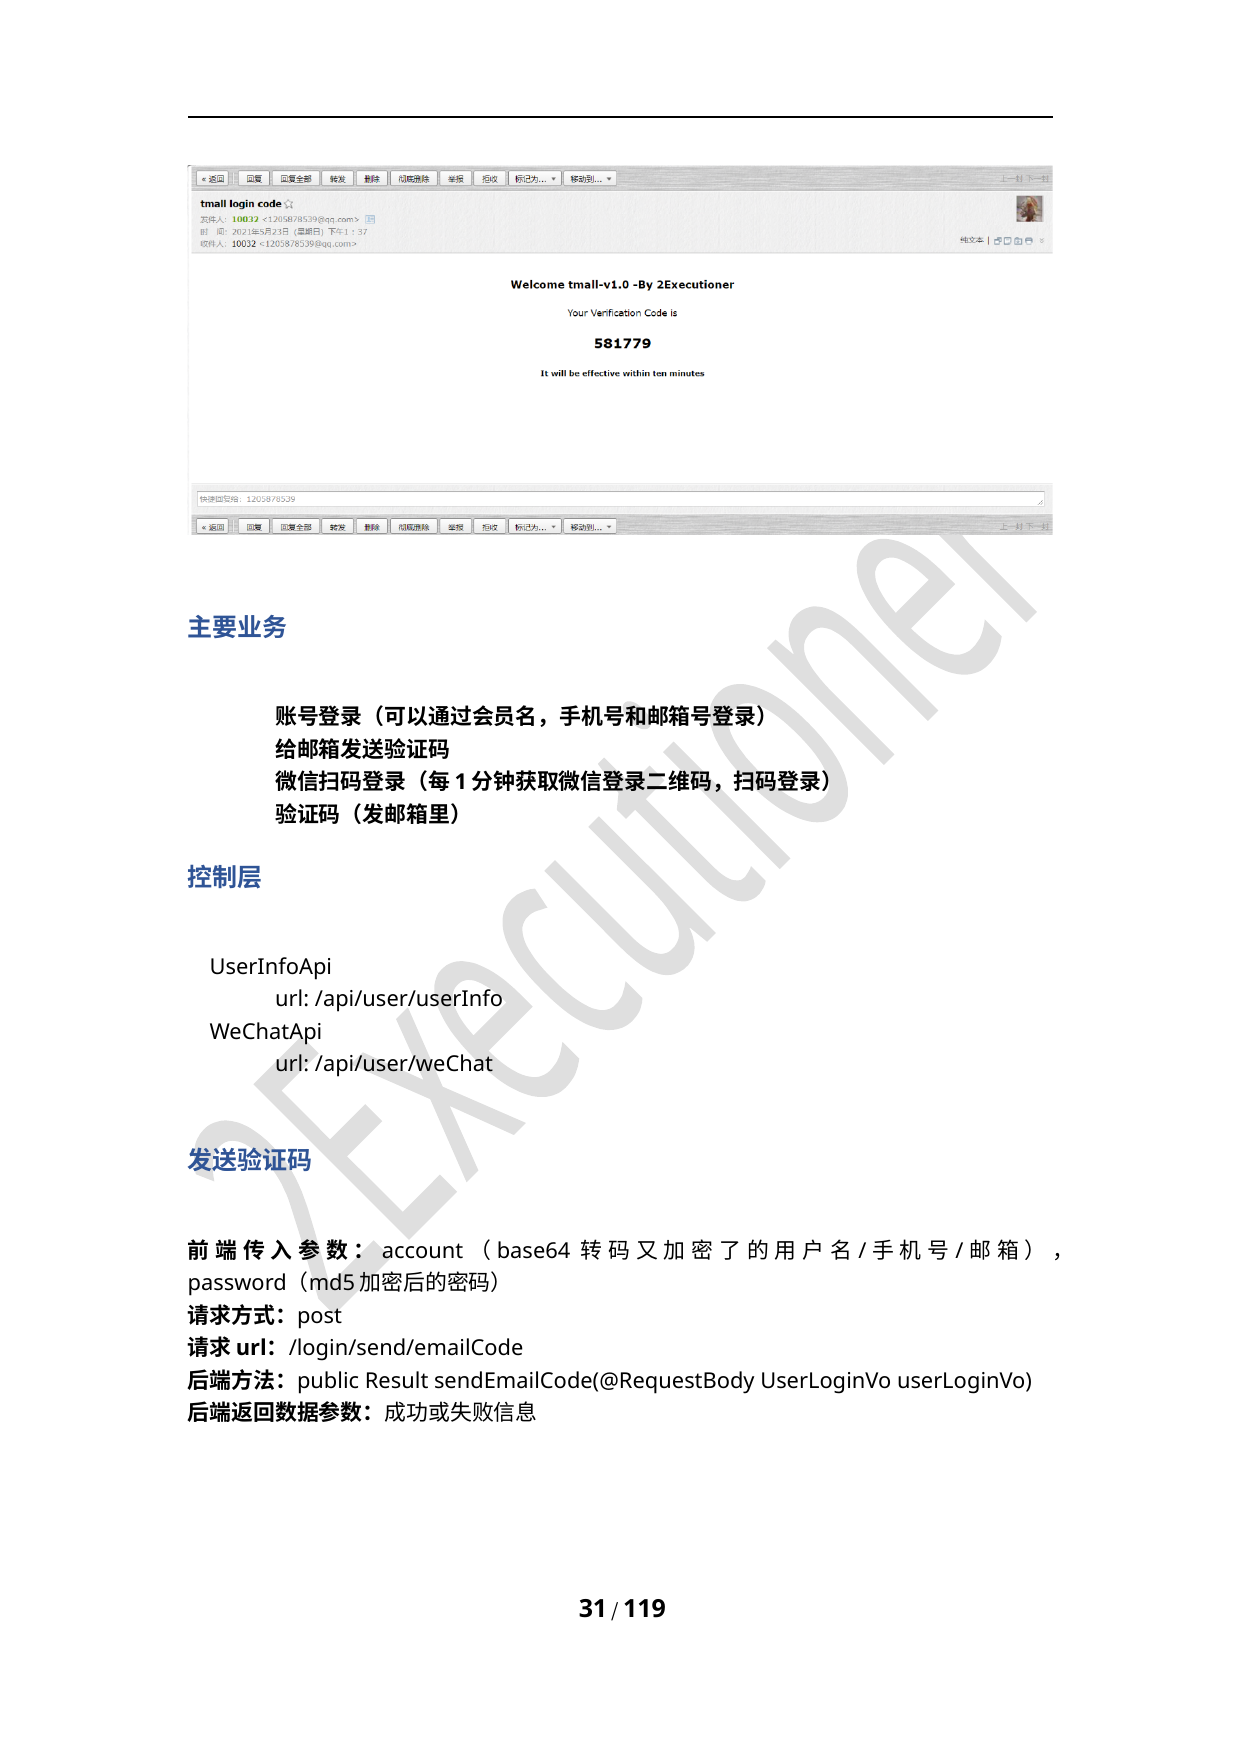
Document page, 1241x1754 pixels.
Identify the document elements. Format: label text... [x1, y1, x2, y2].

text 前端传入参数：account（base64转码又加密了的用户名/手机号/邮箱），password（md5加密后的密码） [187, 1232, 1053, 1297]
text 控制层 [187, 843, 1053, 908]
text UserInfoApi [187, 949, 1053, 982]
text 给邮箱发送验证码 [187, 731, 1053, 764]
text 验证码（发邮箱里） [187, 796, 1053, 829]
text 账号登录（可以通过会员名，手机号和邮箱号登录） [187, 699, 1053, 731]
text 后端返回数据参数：成功或失败信息 [187, 1395, 1053, 1427]
picture [187, 165, 1053, 535]
text 微信扫码登录（每1分钟获取微信登录二维码，扫码登录） [187, 764, 1053, 796]
text url: /api/user/weChat [187, 1047, 1053, 1079]
text 主要业务 [187, 593, 1053, 658]
text 请求方式：post [187, 1297, 1053, 1330]
text url: /api/user/userInfo [231, 982, 1053, 1014]
text WeChatApi [187, 1014, 1053, 1047]
text 请求url：/login/send/emailCode [187, 1330, 1053, 1362]
text 后端方法：public Result sendEmailCode(@RequestBody UserLoginVo userLoginVo) [187, 1362, 1053, 1395]
text 发送验证码 [187, 1126, 1053, 1191]
